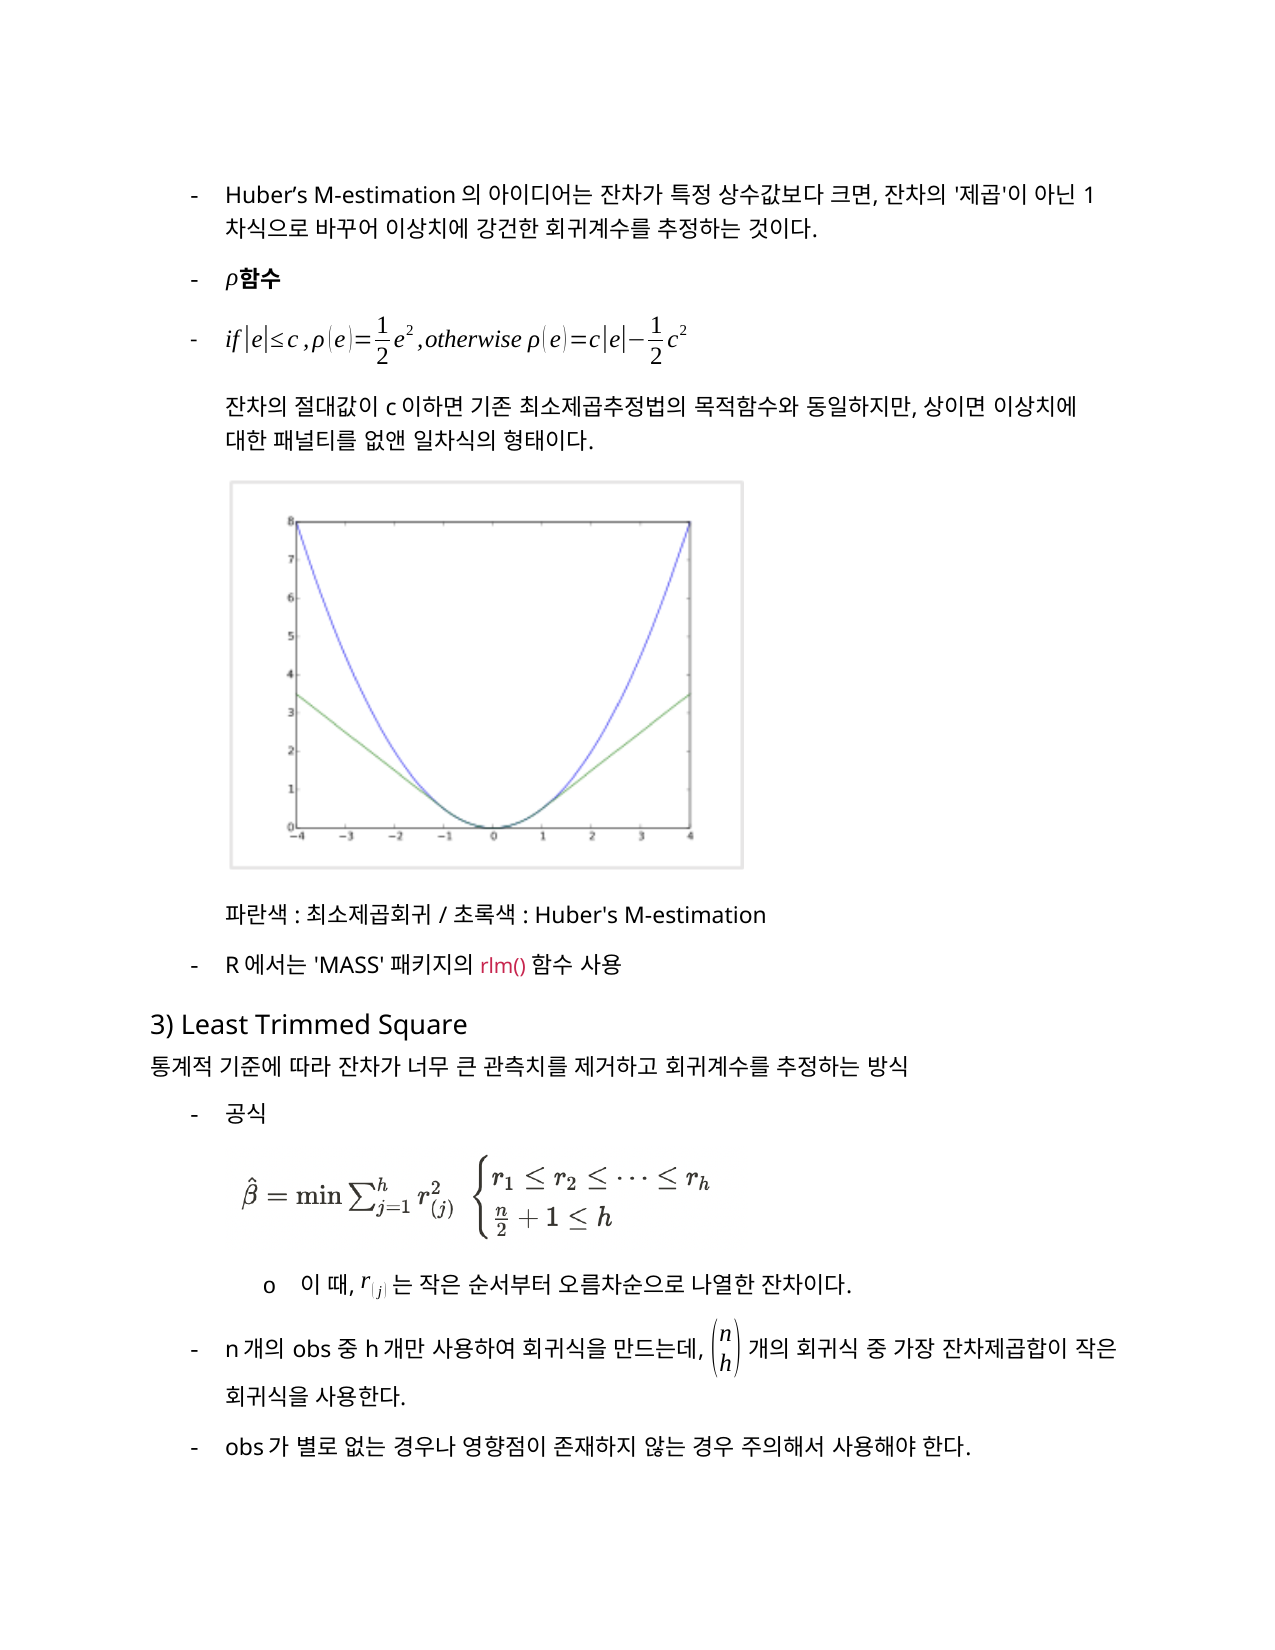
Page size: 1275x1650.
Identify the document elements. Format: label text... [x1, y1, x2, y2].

picture [225, 472, 748, 876]
list 파란색 : 최소제곱회귀 / 초록색 : Huber's M-estimation [187, 899, 1125, 930]
list n개의 obs 중 h개만 사용하여 회귀식을 만드는데, 개의 회귀식 중 가장 잔차제곱합이 작은 회귀식을 사용한다. [187, 1317, 1125, 1412]
text 통계적 기준에 따라 잔차가 너무 큰 관측치를 제거하고 회귀계수를 추정하는 방식 [150, 1048, 1125, 1082]
list Huber’s M-estimation의 아이디어는 잔차가 특정 상수값보다 크면, 잔차의 '제곱'이 아닌 1차식으로 바꾸어 이상치에 강건한 회귀계수를 추정하는 것이다. [187, 177, 1125, 244]
list R에서는 'MASS' 패키지의 rlm() 함수 사용 [187, 947, 1125, 980]
subtitle 3) Least Trimmed Square [150, 1005, 1125, 1042]
list 함수 [187, 261, 1125, 295]
list 이 때, 는 작은 순서부터 오름차순으로 나열한 잔차이다. [262, 1267, 1125, 1300]
list 잔차의 절대값이 c이하면 기존 최소제곱추정법의 목적함수와 동일하지만, 상이면 이상치에 대한 패널티를 없앤 일차식의 형태이다. [187, 389, 1125, 456]
list obs가 별로 없는 경우나 영향점이 존재하지 않는 경우 주의해서 사용해야 한다. [187, 1429, 1125, 1463]
picture [225, 1146, 748, 1250]
list 공식 [187, 1098, 1125, 1129]
